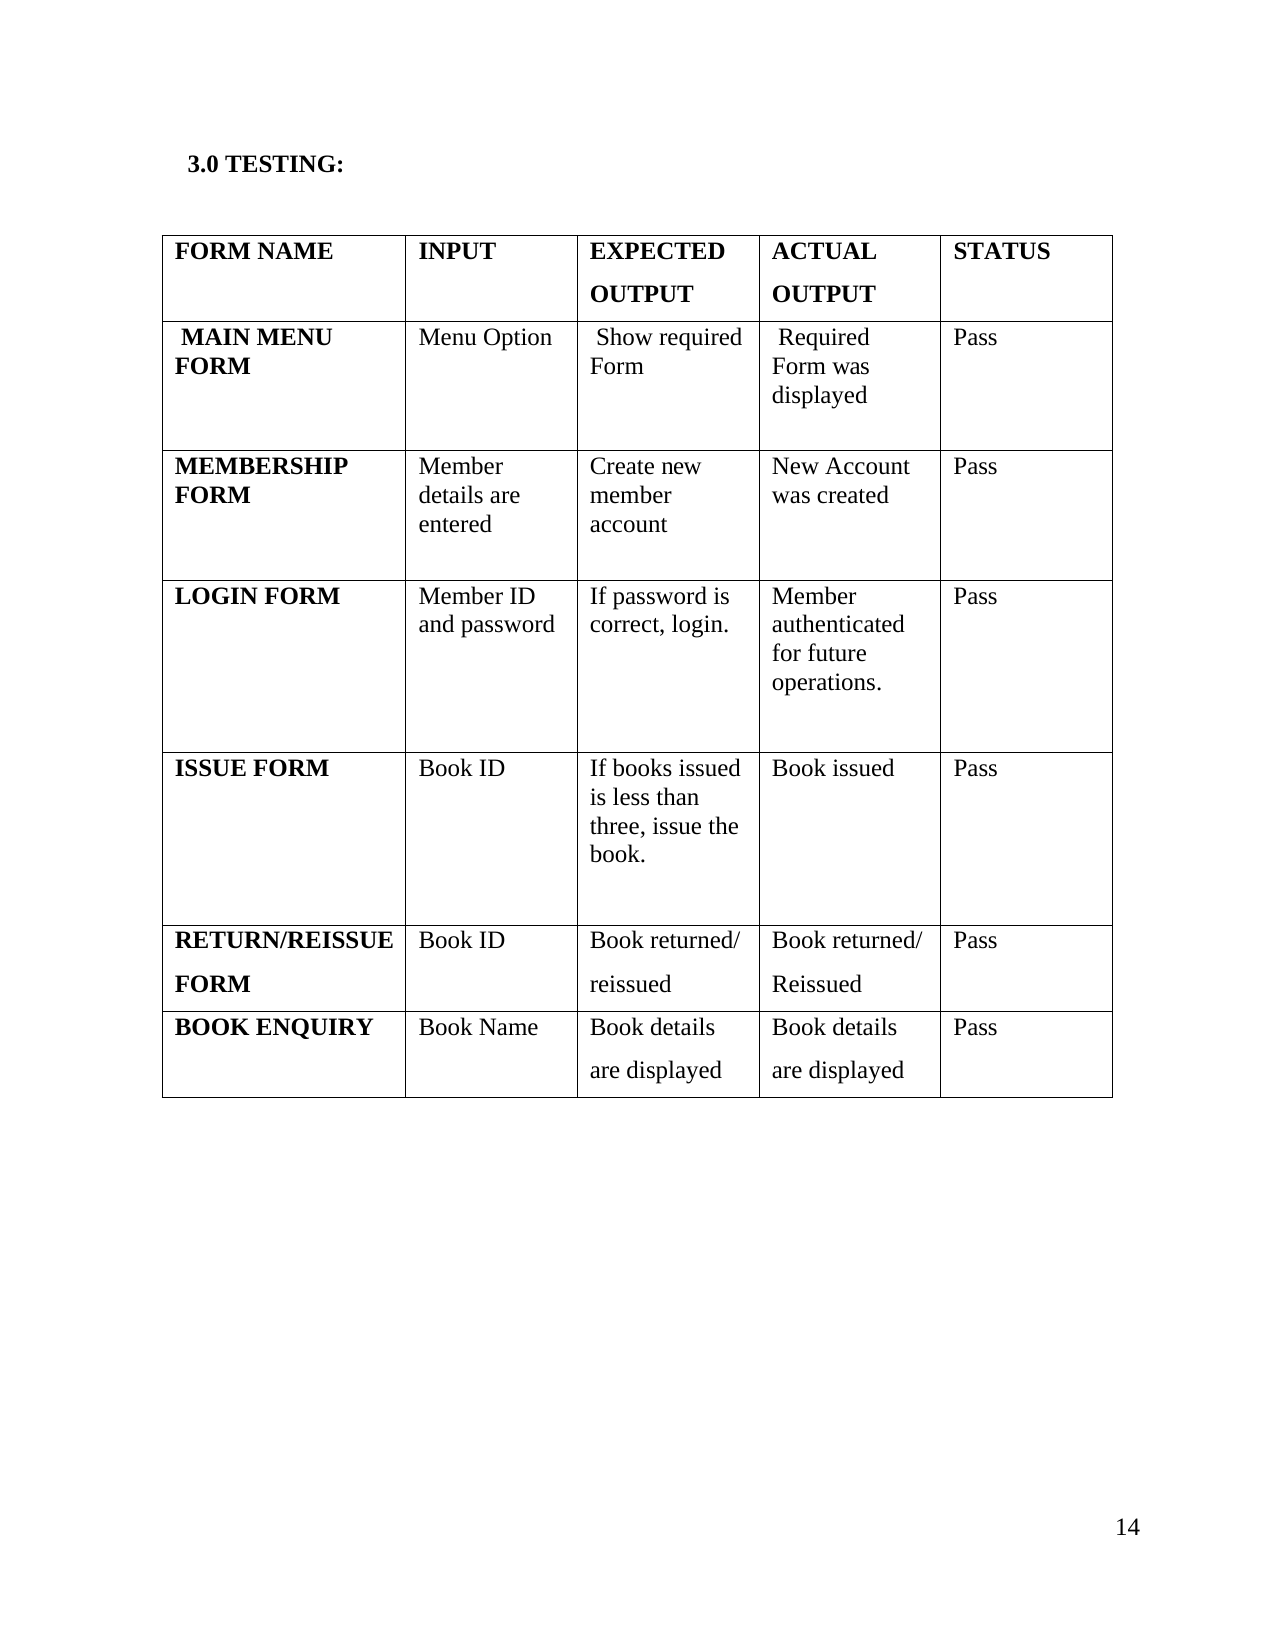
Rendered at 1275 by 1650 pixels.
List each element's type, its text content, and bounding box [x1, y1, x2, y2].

table_cell Book returned/ reissued [578, 926, 759, 1011]
table_cell Book returned/ Reissued [760, 926, 940, 1011]
table_cell ISSUE FORM [163, 753, 405, 924]
table_cell MAIN MENU FORM [163, 322, 405, 450]
text 3.0 TESTING: [187, 149, 1139, 177]
table_cell Book details are displayed [578, 1012, 759, 1097]
table_cell Book issued [760, 753, 940, 924]
table_cell Member ID and password [406, 581, 577, 752]
table_cell Pass [941, 322, 1112, 450]
table_cell Member details are entered [406, 451, 577, 580]
table_cell Pass [941, 581, 1112, 752]
table_cell BOOK ENQUIRY [163, 1012, 405, 1097]
table_header EXPECTED OUTPUT [578, 236, 759, 321]
table_cell Menu Option [406, 322, 577, 450]
table_header INPUT [406, 236, 577, 321]
table_cell New Account was created [760, 451, 940, 580]
table_cell RETURN/REISSUE FORM [163, 926, 405, 1011]
table_cell If password is correct, login. [578, 581, 759, 752]
table_cell If books issued is less than three, issue the book. [578, 753, 759, 924]
table_cell Book ID [406, 926, 577, 1011]
table_cell Book details are displayed [760, 1012, 940, 1097]
table_cell LOGIN FORM [163, 581, 405, 752]
table_cell Create new member account [578, 451, 759, 580]
table_header FORM NAME [163, 236, 405, 321]
table_cell Book Name [406, 1012, 577, 1097]
table_cell Pass [941, 451, 1112, 580]
table_header ACTUAL OUTPUT [760, 236, 940, 321]
table_cell Pass [941, 926, 1112, 1011]
table_cell Required Form was displayed [760, 322, 940, 450]
table_cell Show required Form [578, 322, 759, 450]
table_cell Pass [941, 753, 1112, 924]
table_cell MEMBERSHIPFORM [163, 451, 405, 580]
table_cell Member authenticated for future operations. [760, 581, 940, 752]
table_cell Pass [941, 1012, 1112, 1097]
table_header STATUS [941, 236, 1112, 321]
table_cell Book ID [406, 753, 577, 924]
